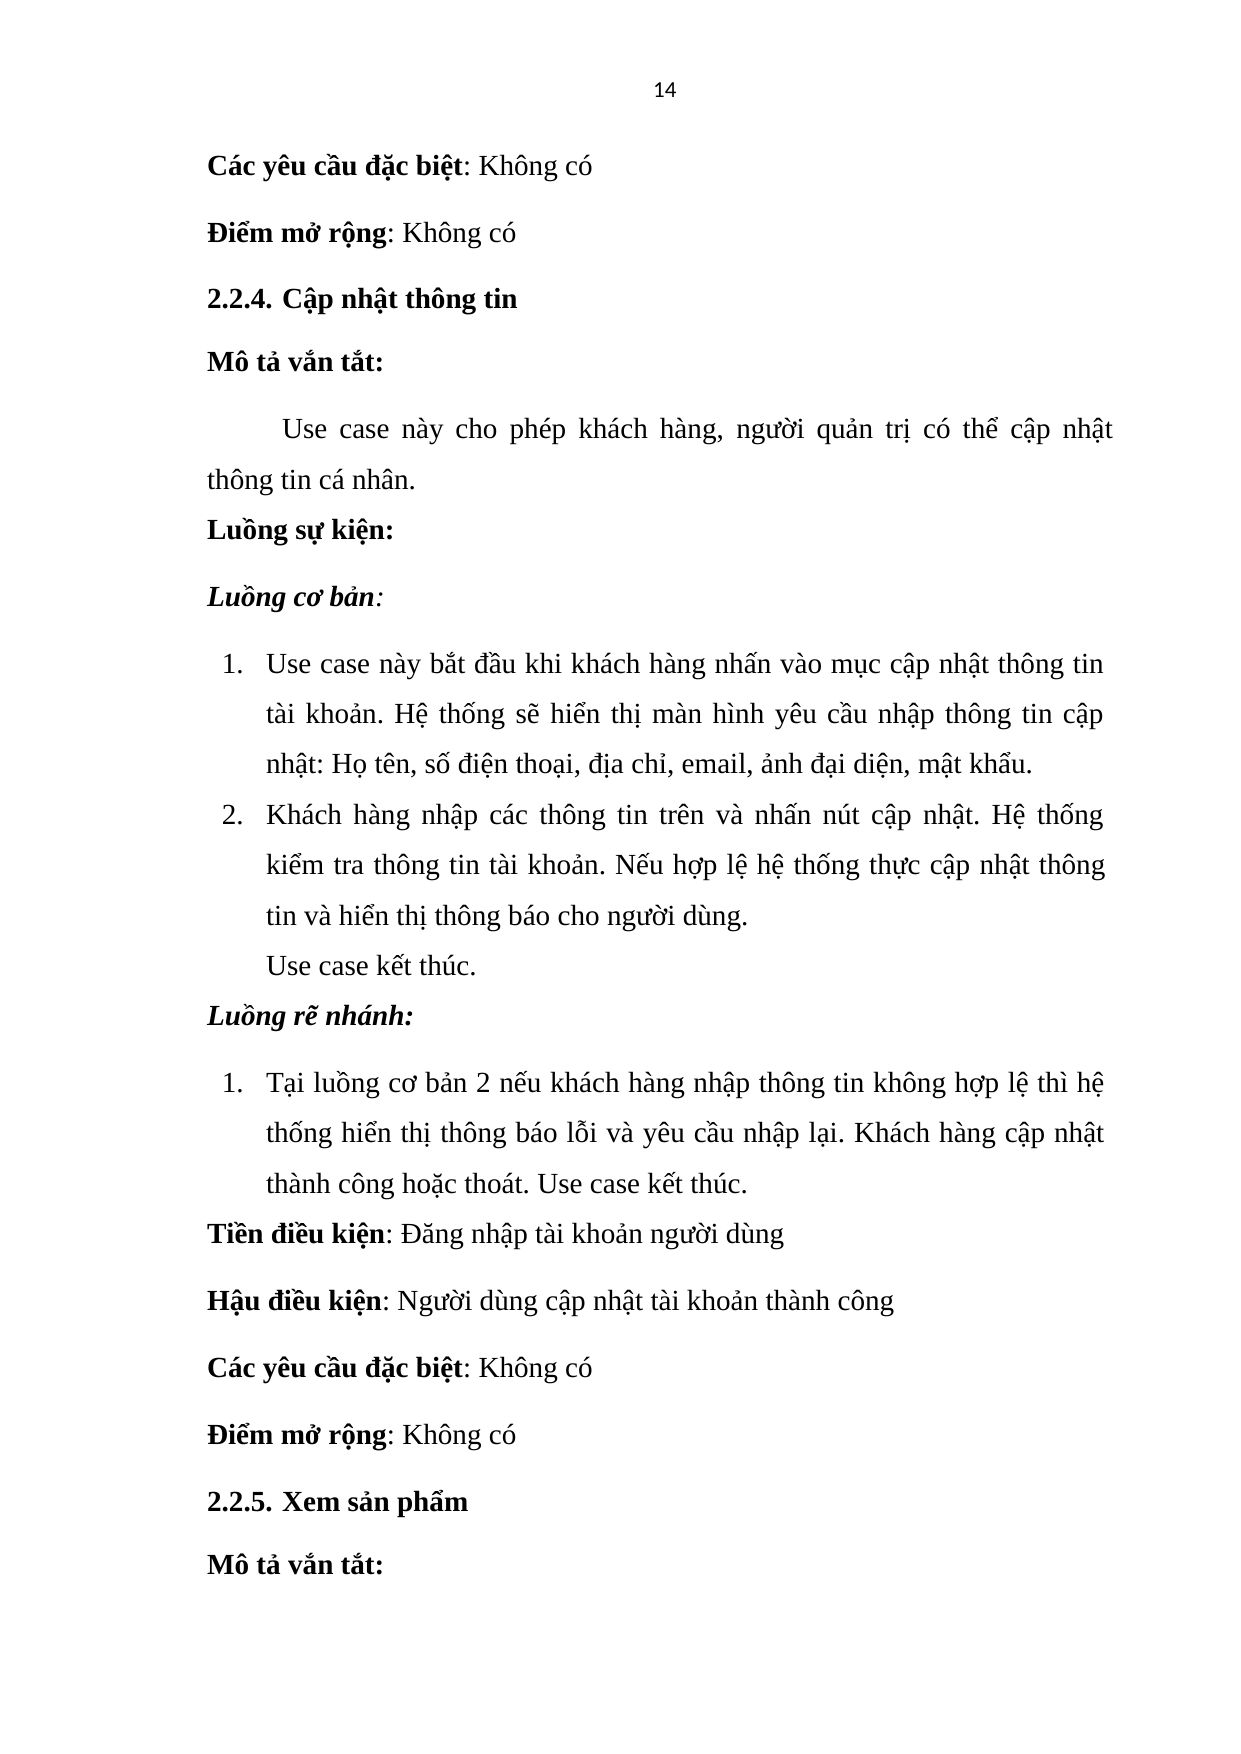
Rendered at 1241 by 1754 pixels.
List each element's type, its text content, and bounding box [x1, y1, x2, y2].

text Các yêu cầu đặc biệt: Không có [207, 1350, 1122, 1384]
subtitle Cập nhật thông tin [207, 282, 1122, 315]
text Các yêu cầu đặc biệt: Không có [207, 148, 1122, 181]
text Tiền điều kiện: Đăng nhập tài khoản người dùng [207, 1216, 1122, 1250]
text Luồng sự kiện: [207, 512, 1122, 546]
text Luồng rẽ nhánh: [207, 998, 1122, 1032]
text Mô tả vắn tắt: [207, 344, 1122, 378]
list Tại luồng cơ bản 2 nếu khách hàng nhập thông tin không hợp lệ thì hệ thống hiển thị thông báo lỗi và yêu cầu nhập lại. Khách hàng cập nhật thành công hoặc thoát. Use case kết thúc. [222, 1065, 1105, 1199]
text Mô tả vắn tắt: [207, 1547, 1122, 1580]
text Điểm mở rộng: Không có [207, 1417, 1122, 1451]
text Điểm mở rộng: Không có [207, 215, 1122, 248]
text Use case kết thúc. [266, 948, 1105, 981]
list Use case này bắt đầu khi khách hàng nhấn vào mục cập nhật thông tin tài khoản. Hệ thống sẽ hiển thị màn hình yêu cầu nhập thông tin cập nhật: Họ tên, số điện thoại, địa chỉ, email, ảnh đại diện, mật khẩu. [222, 646, 1105, 780]
text Hậu điều kiện: Người dùng cập nhật tài khoản thành công [207, 1283, 1122, 1317]
text Use case này cho phép khách hàng, người quản trị có thể cập nhật thông tin cá nhân. [207, 411, 1113, 495]
text Luồng cơ bản: [207, 579, 1122, 613]
subtitle Xem sản phẩm [207, 1484, 1122, 1518]
list Khách hàng nhập các thông tin trên và nhấn nút cập nhật. Hệ thống kiểm tra thông tin tài khoản. Nếu hợp lệ hệ thống thực cập nhật thông tin và hiển thị thông báo cho người dùng. [222, 797, 1105, 931]
